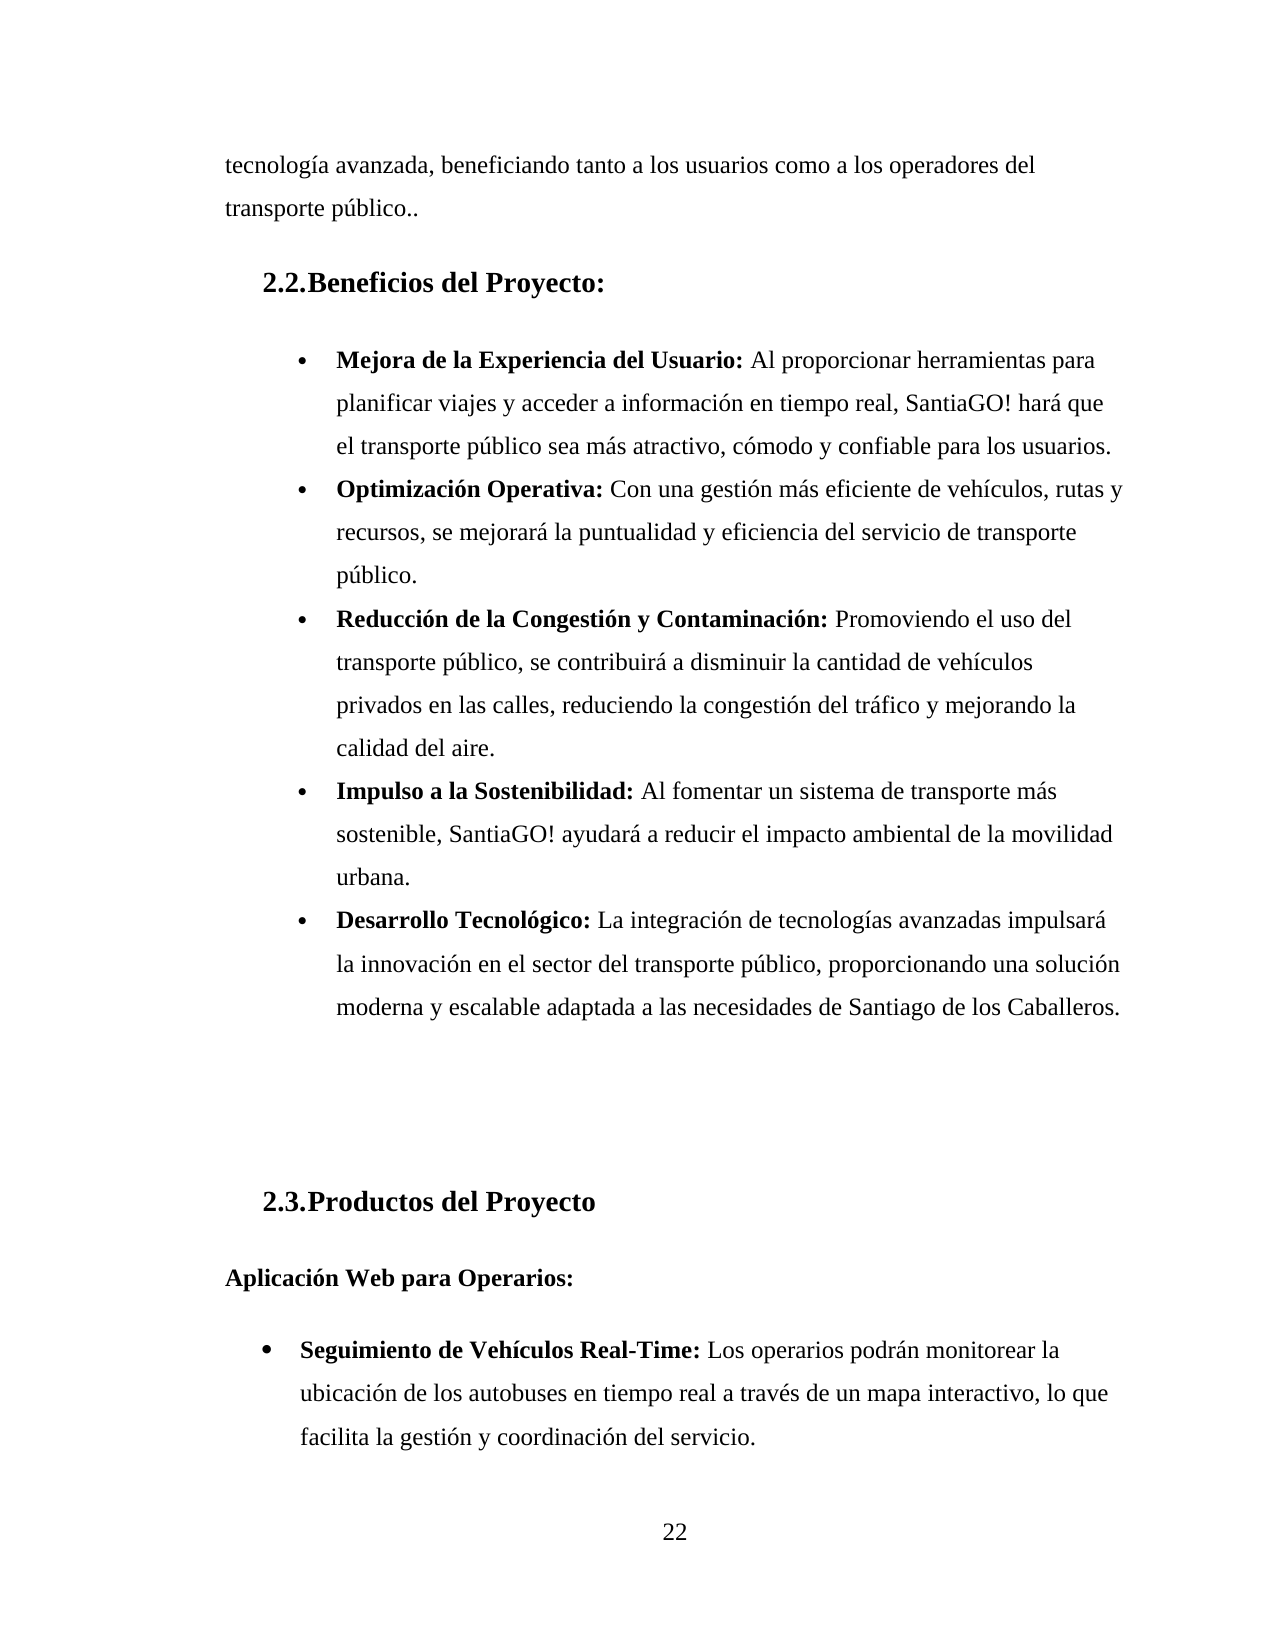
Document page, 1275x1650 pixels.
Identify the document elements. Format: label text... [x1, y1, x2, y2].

subtitle Beneficios del Proyecto: [262, 265, 1125, 299]
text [225, 150, 1125, 222]
list Desarrollo Tecnológico: La integración de tecnologías avanzadas impulsará la innovación en el sector del transporte público, proporcionando una solución moderna y escalable adaptada a las necesidades de Santiago de los Caballeros. [299, 906, 1125, 1021]
text Aplicación Web para Operarios: [225, 1263, 1125, 1292]
list Optimización Operativa: Con una gestión más eficiente de vehículos, rutas y recursos, se mejorará la puntualidad y eficiencia del servicio de transporte público. [299, 474, 1125, 589]
list Reducción de la Congestión y Contaminación: Promoviendo el uso del transporte público, se contribuirá a disminuir la cantidad de vehículos privados en las calles, reduciendo la congestión del tráfico y mejorando la calidad del aire. [299, 604, 1125, 762]
subtitle Productos del Proyecto [262, 1184, 1125, 1217]
list Seguimiento de Vehículos Real-Time: Los operarios podrán monitorear la ubicación de los autobuses en tiempo real a través de un mapa interactivo, lo que facilita la gestión y coordinación del servicio. [262, 1335, 1125, 1450]
list Mejora de la Experiencia del Usuario: Al proporcionar herramientas para planificar viajes y acceder a información en tiempo real, SantiaGO! hará que el transporte público sea más atractivo, cómodo y confiable para los usuarios. [299, 345, 1125, 460]
list Impulso a la Sostenibilidad: Al fomentar un sistema de transporte más sostenible, SantiaGO! ayudará a reducir el impacto ambiental de la movilidad urbana. [299, 776, 1125, 891]
